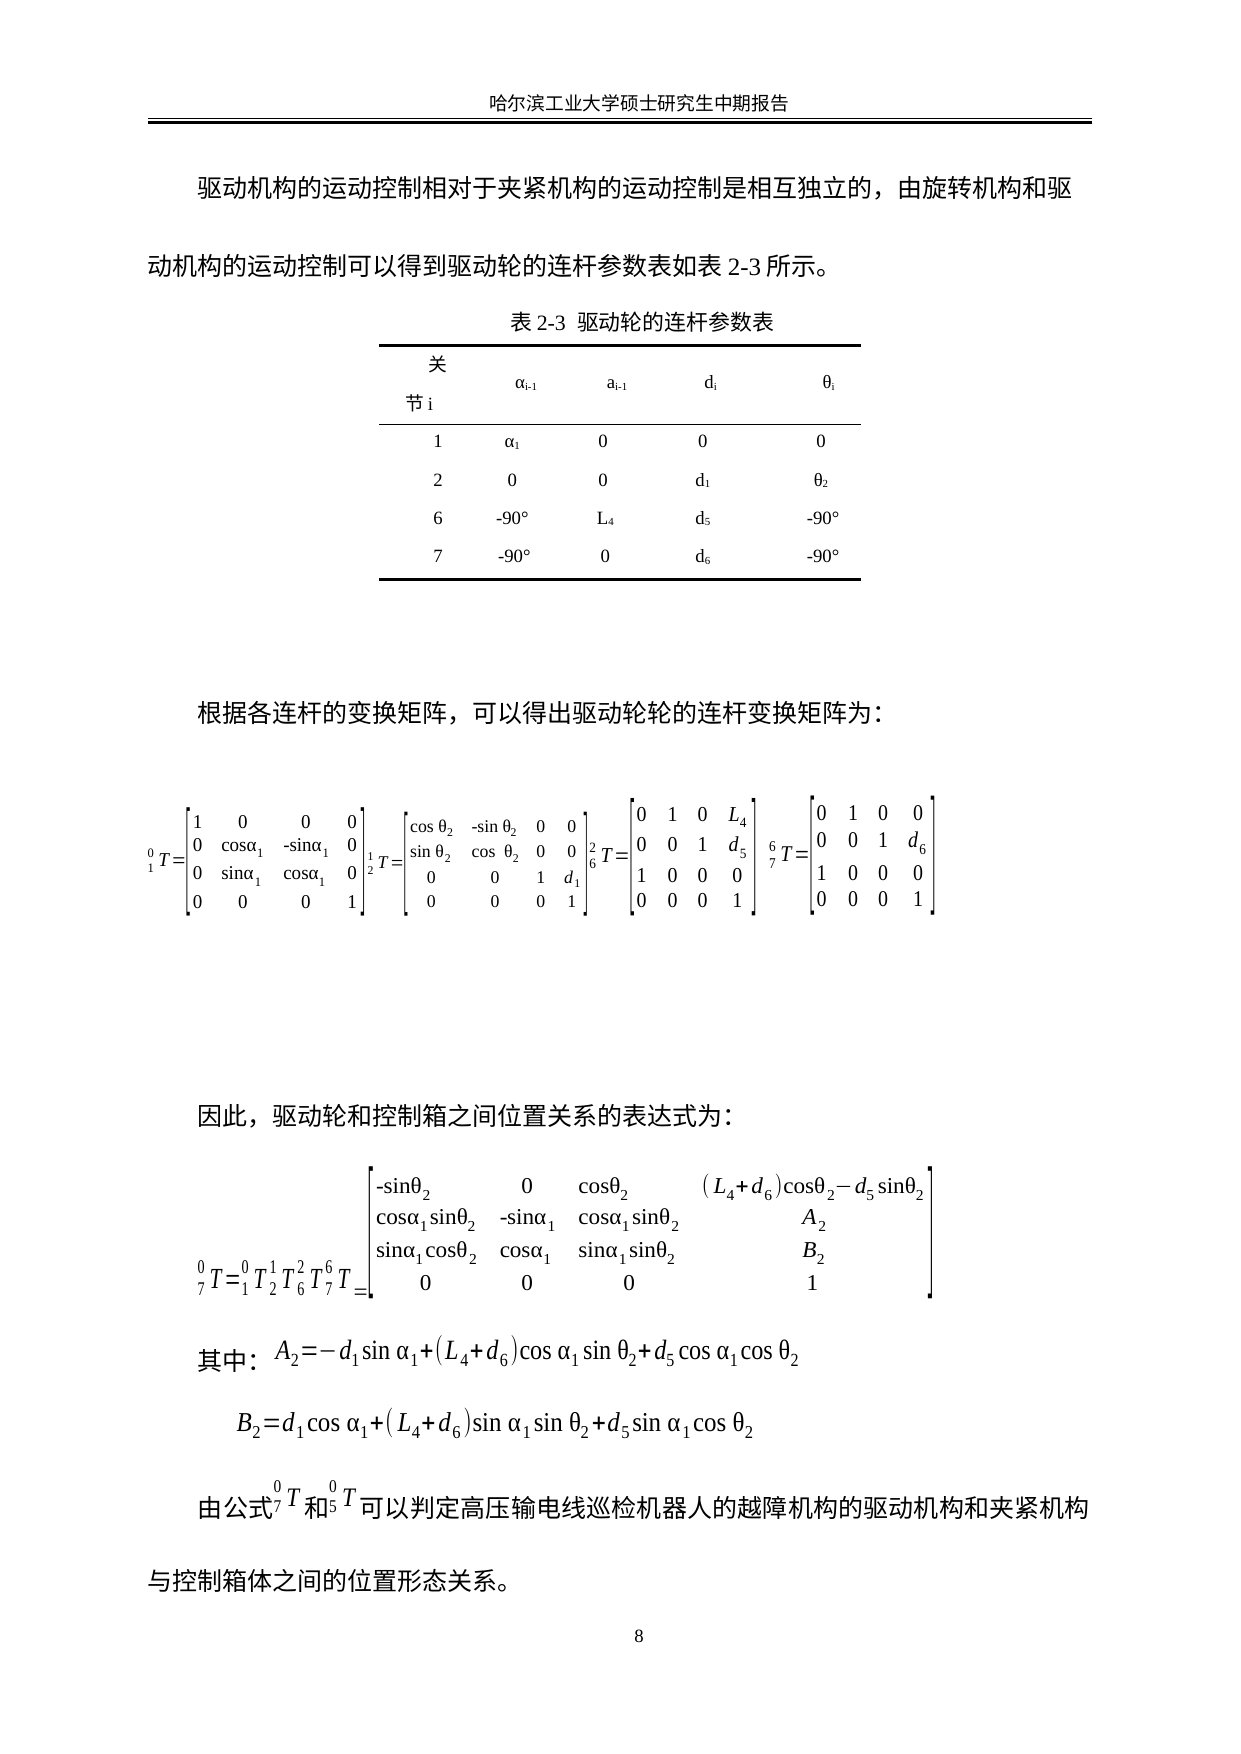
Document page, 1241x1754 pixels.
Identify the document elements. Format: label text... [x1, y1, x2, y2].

table_cell d5 [625, 501, 743, 539]
table_cell -90° [443, 501, 543, 539]
table_header θi [743, 347, 861, 424]
table_cell -90° [743, 501, 861, 539]
text 根据各连杆的变换矩阵，可以得出驱动轮轮的连杆变换矩阵为： [148, 581, 1092, 1055]
text 驱动机构的运动控制相对于夹紧机构的运动控制是相互独立的，由旋转机构和驱动机构的运动控制可以得到驱动轮的连杆参数表如表2-3所示。 [148, 154, 1092, 297]
table_cell θ2 [743, 463, 861, 501]
table_cell α1 [443, 425, 543, 463]
table_cell 0 [543, 463, 624, 501]
table_cell 1 [379, 425, 443, 463]
table_cell 0 [543, 540, 624, 578]
table_cell 0 [743, 425, 861, 463]
text 因此，驱动轮和控制箱之间位置关系的表达式为： [148, 1082, 1092, 1147]
text 表2-3 驱动轮的连杆参数表 [148, 305, 1092, 337]
table_cell -90° [743, 540, 861, 578]
table_header di [625, 347, 743, 424]
table_cell -90° [443, 540, 543, 578]
table_cell 0 [443, 463, 543, 501]
text 由公式和可以判定高压输电线巡检机器人的越障机构的驱动机构和夹紧机构与控制箱体之间的位置形态关系。 [148, 1469, 1092, 1612]
text = [148, 1155, 1092, 1317]
text 其中： [148, 1323, 1092, 1388]
table_header ai-1 [556, 347, 624, 424]
table_cell L4 [543, 501, 624, 539]
table_header αi-1 [443, 347, 556, 424]
table_cell 2 [379, 463, 443, 501]
table_header 关节i [379, 347, 443, 424]
table_cell 0 [625, 425, 743, 463]
table_cell d6 [625, 540, 743, 578]
table_cell d1 [625, 463, 743, 501]
table_cell 7 [379, 540, 443, 578]
table_cell 0 [543, 425, 624, 463]
table_cell 6 [379, 501, 443, 539]
